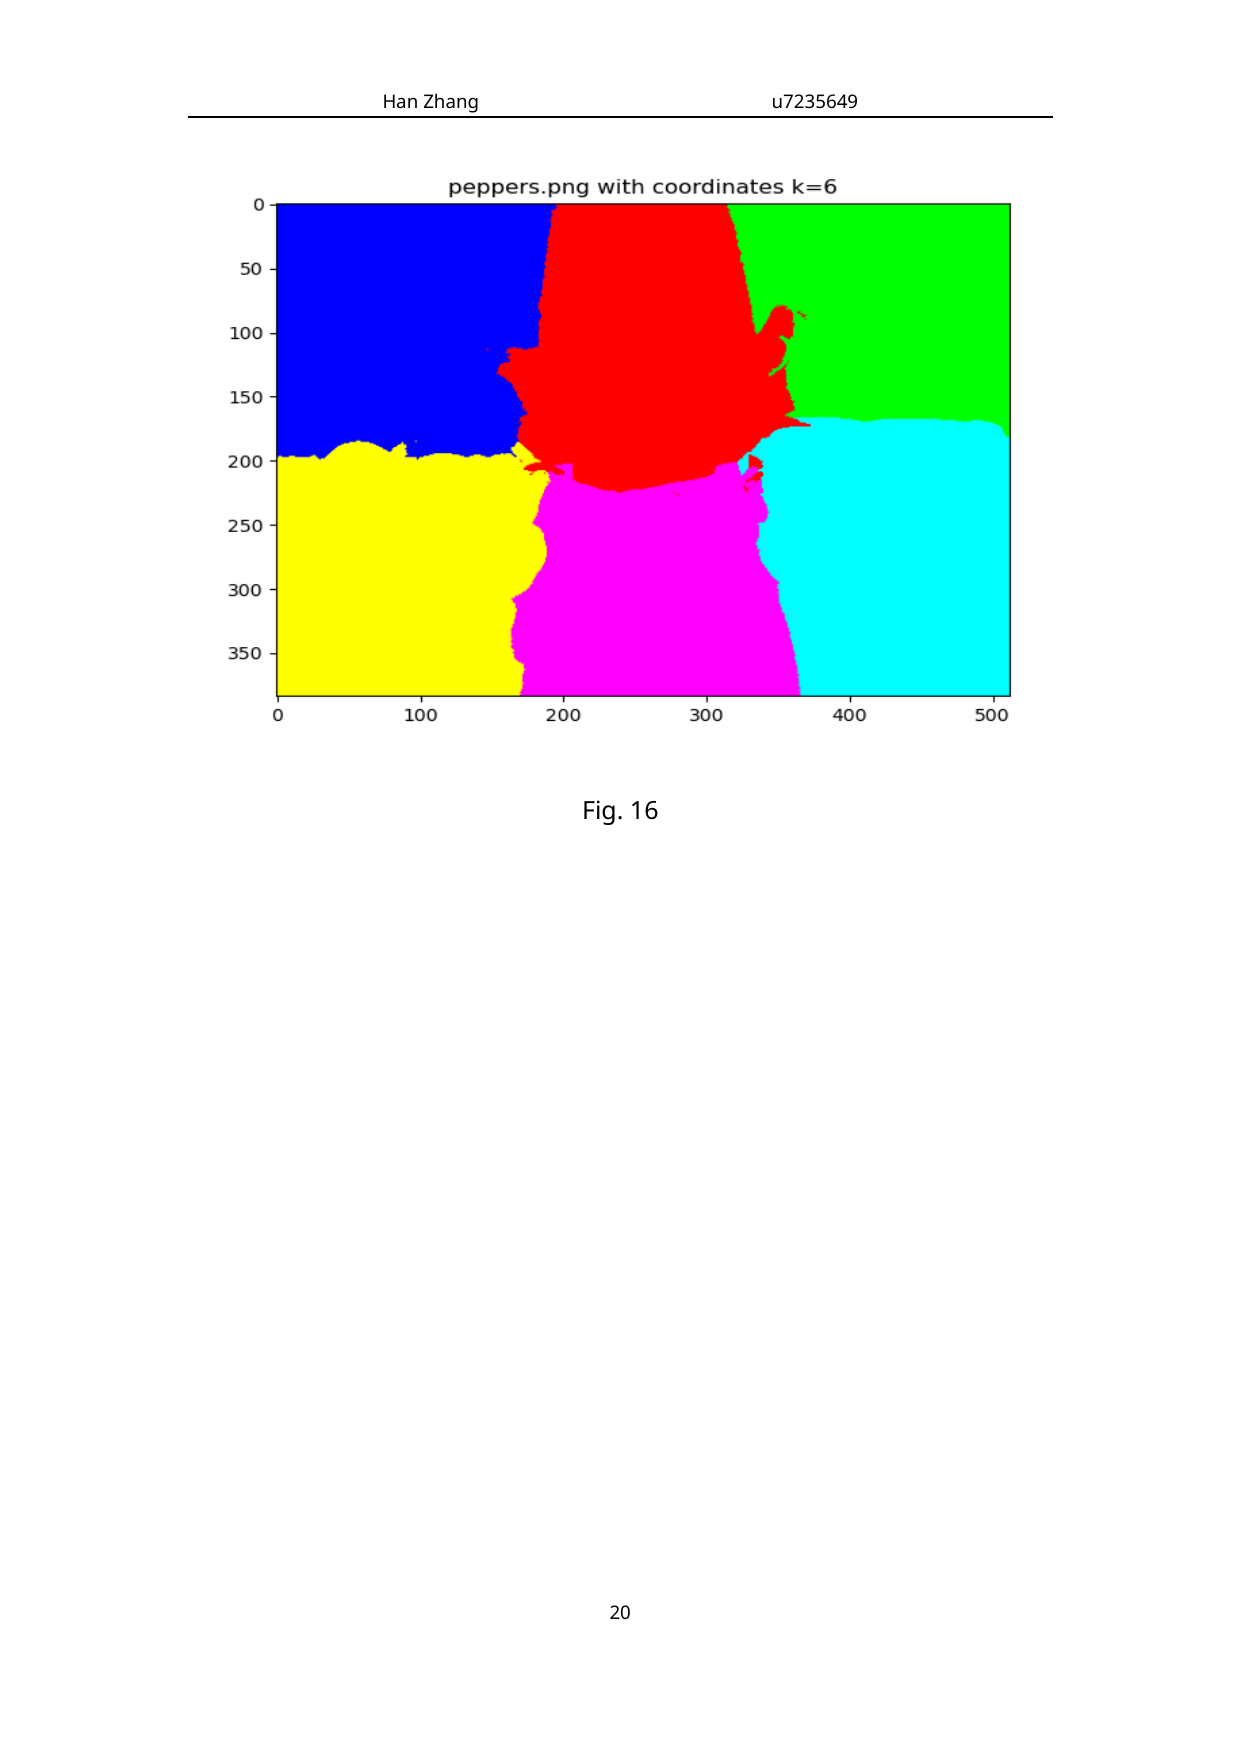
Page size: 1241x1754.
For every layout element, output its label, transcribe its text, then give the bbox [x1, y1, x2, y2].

text Fig. 16 [187, 743, 1053, 842]
picture [187, 161, 1053, 743]
